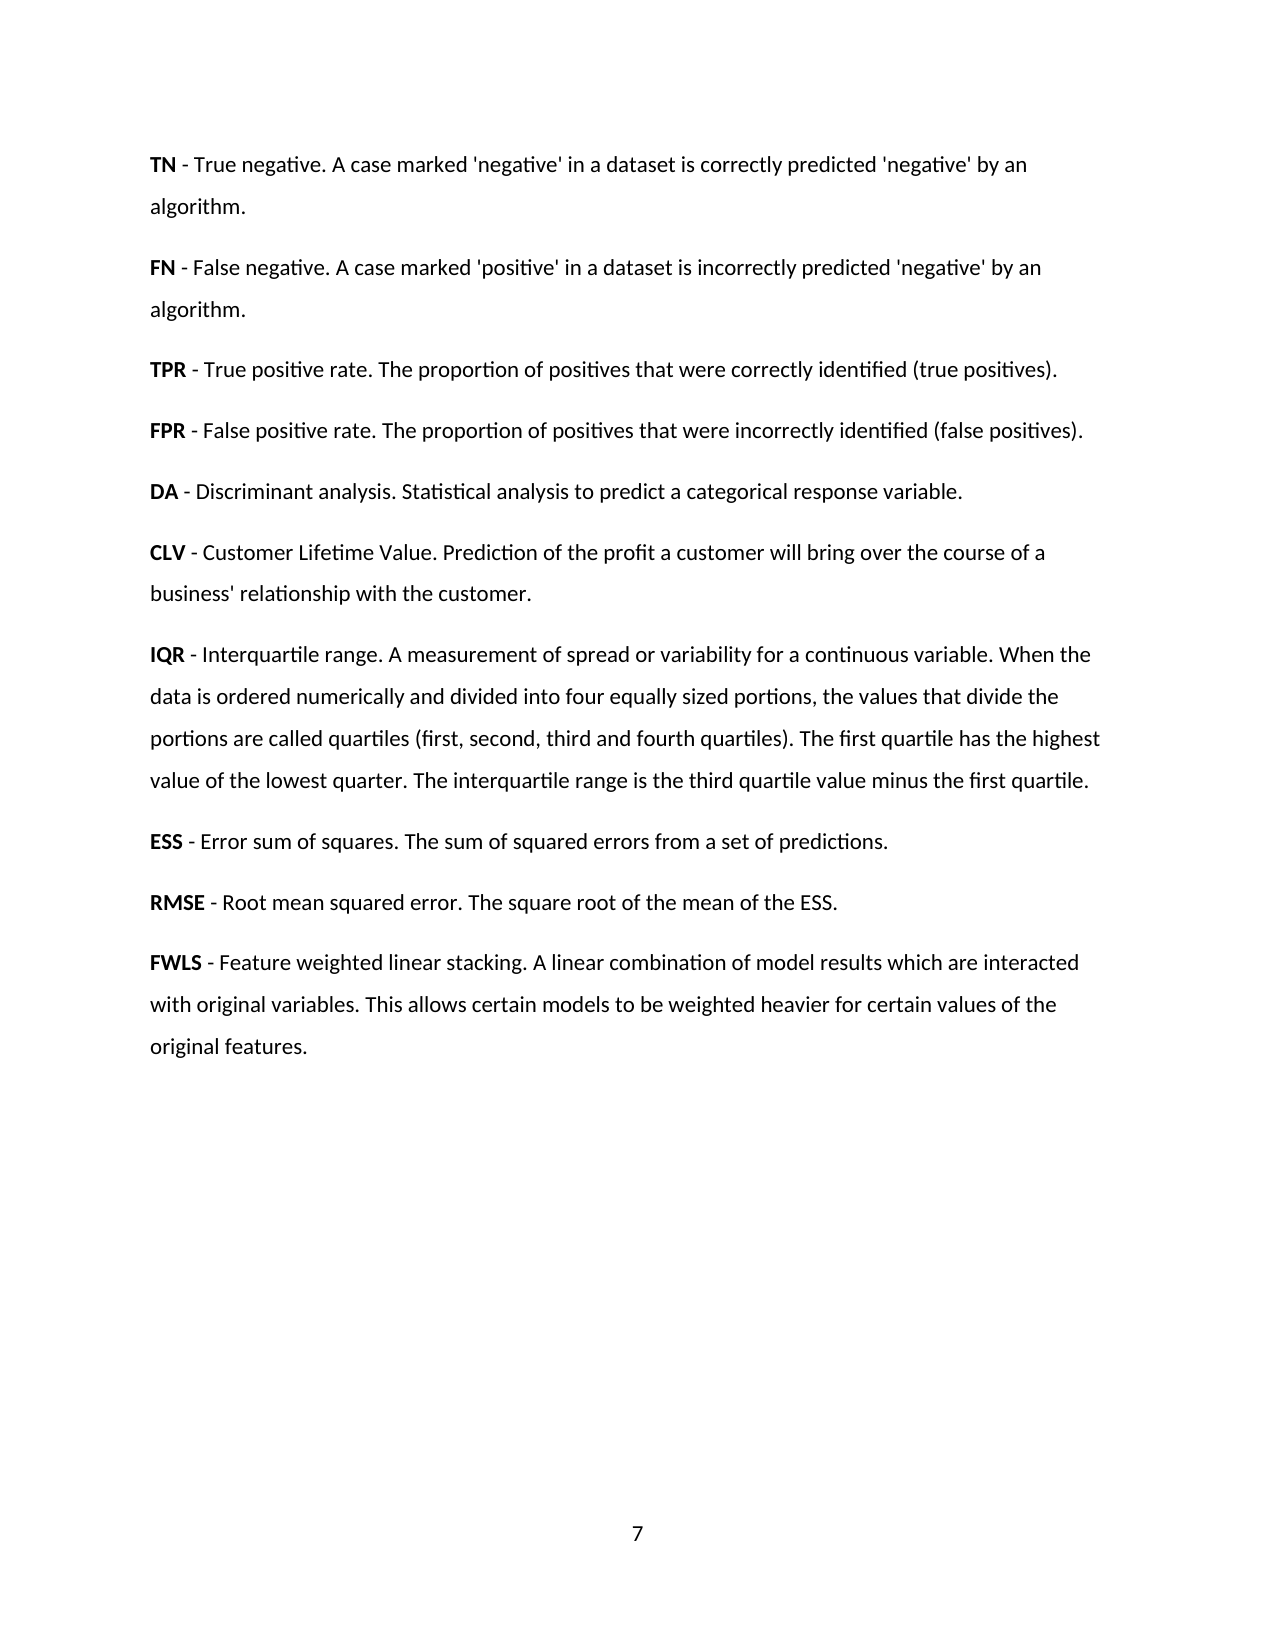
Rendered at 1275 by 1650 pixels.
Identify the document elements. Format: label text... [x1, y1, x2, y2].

text FN - False negative. A case marked 'positive' in a dataset is incorrectly predicted 'negative' by an algorithm. [150, 253, 1125, 323]
text IQR - Interquartile range. A measurement of spread or variability for a continuous variable. When the data is ordered numerically and divided into four equally sized portions, the values that divide the portions are called quartiles (first, second, third and fourth quartiles). The first quartile has the highest value of the lowest quarter. The interquartile range is the third quartile value minus the first quartile. [150, 640, 1125, 794]
text RMSE - Root mean squared error. The square root of the mean of the ESS. [150, 888, 1125, 916]
text ESS - Error sum of squares. The sum of squared errors from a set of predictions. [150, 827, 1125, 855]
text TN - True negative. A case marked 'negative' in a dataset is correctly predicted 'negative' by an algorithm. [150, 150, 1125, 220]
text FPR - False positive rate. The proportion of positives that were incorrectly identified (false positives). [150, 416, 1125, 444]
text CLV - Customer Lifetime Value. Prediction of the profit a customer will bring over the course of a business' relationship with the customer. [150, 538, 1125, 608]
text DA - Discriminant analysis. Statistical analysis to predict a categorical response variable. [150, 477, 1125, 505]
text FWLS - Feature weighted linear stacking. A linear combination of model results which are interacted with original variables. This allows certain models to be weighted heavier for certain values of the original features. [150, 948, 1125, 1060]
text TPR - True positive rate. The proportion of positives that were correctly identified (true positives). [150, 355, 1125, 383]
